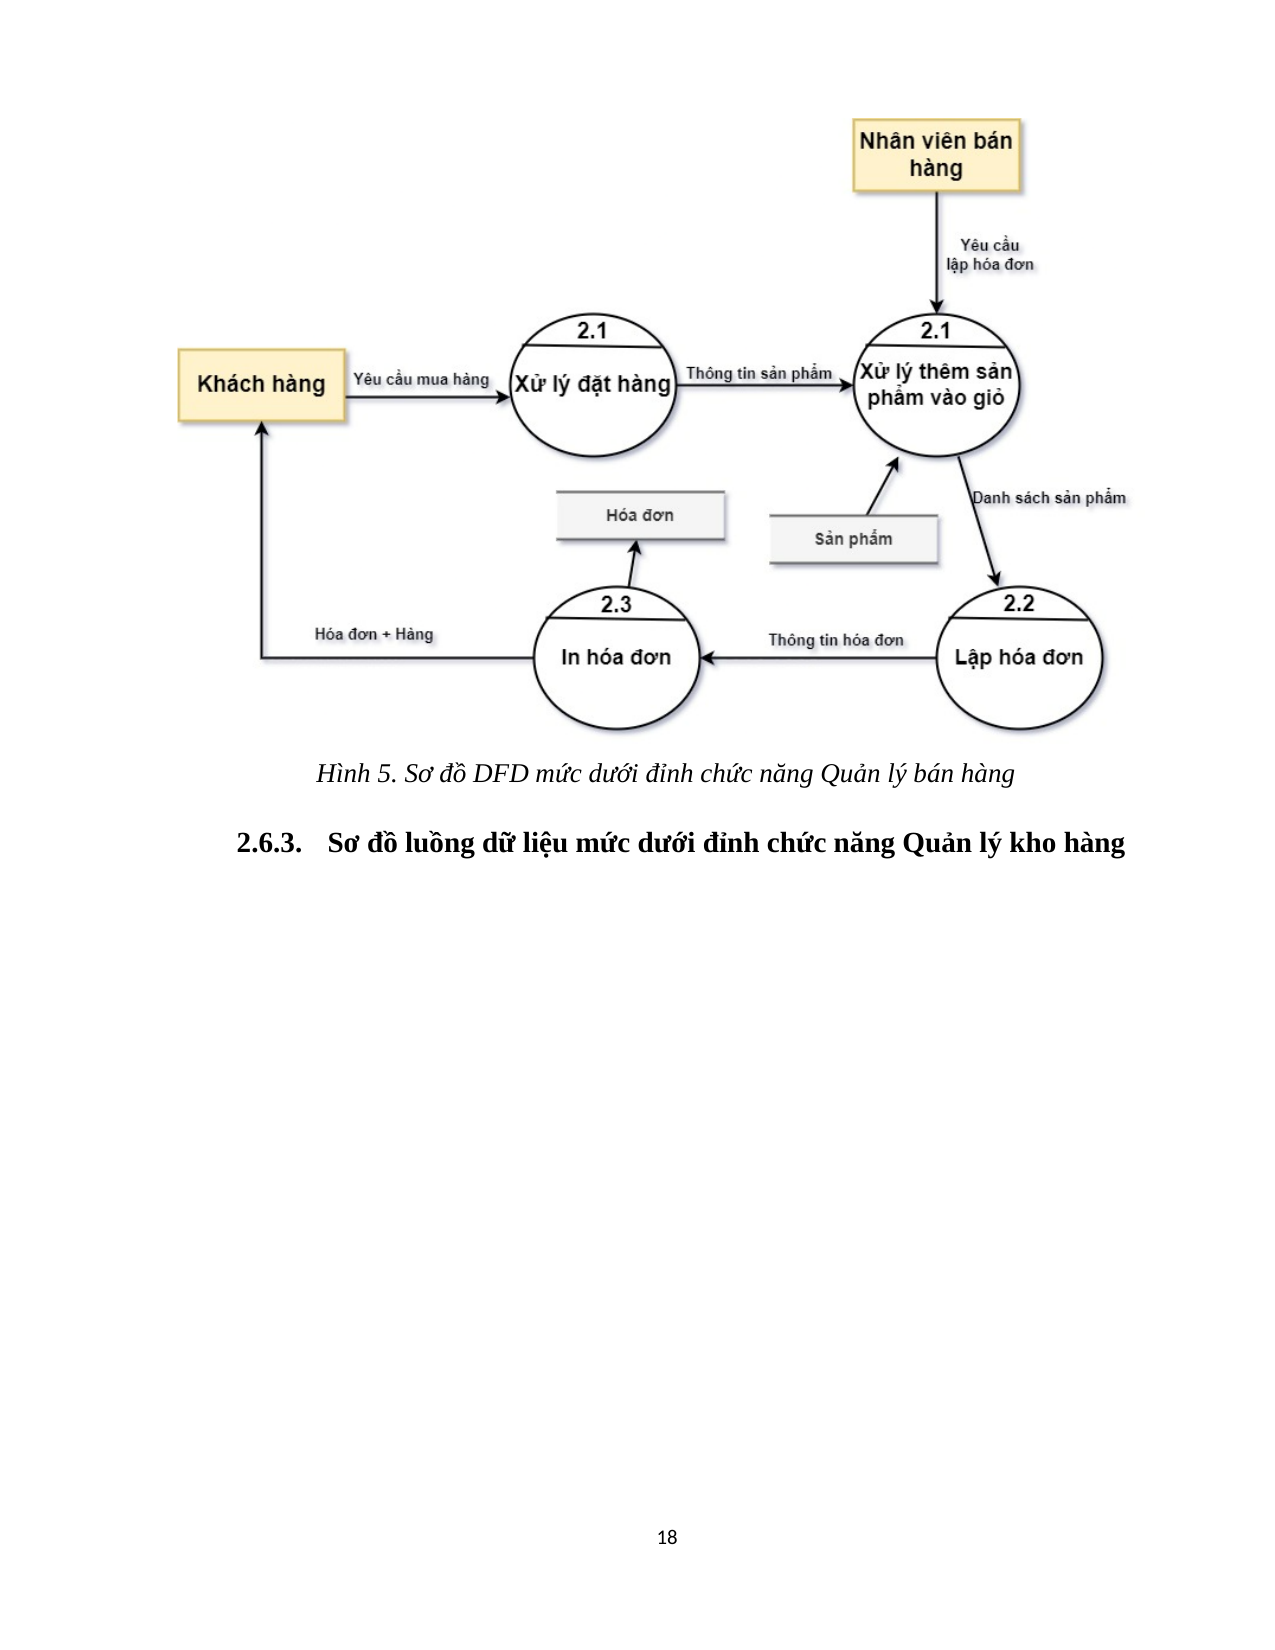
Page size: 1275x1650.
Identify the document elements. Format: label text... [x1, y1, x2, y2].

picture [177, 118, 1153, 744]
list Sơ đồ luồng dữ liệu mức dưới đỉnh chức năng Quản lý kho hàng [236, 825, 1157, 858]
text Hình 5. Sơ đồ DFD mức dưới đỉnh chức năng Quản lý bán hàng [177, 757, 1157, 789]
